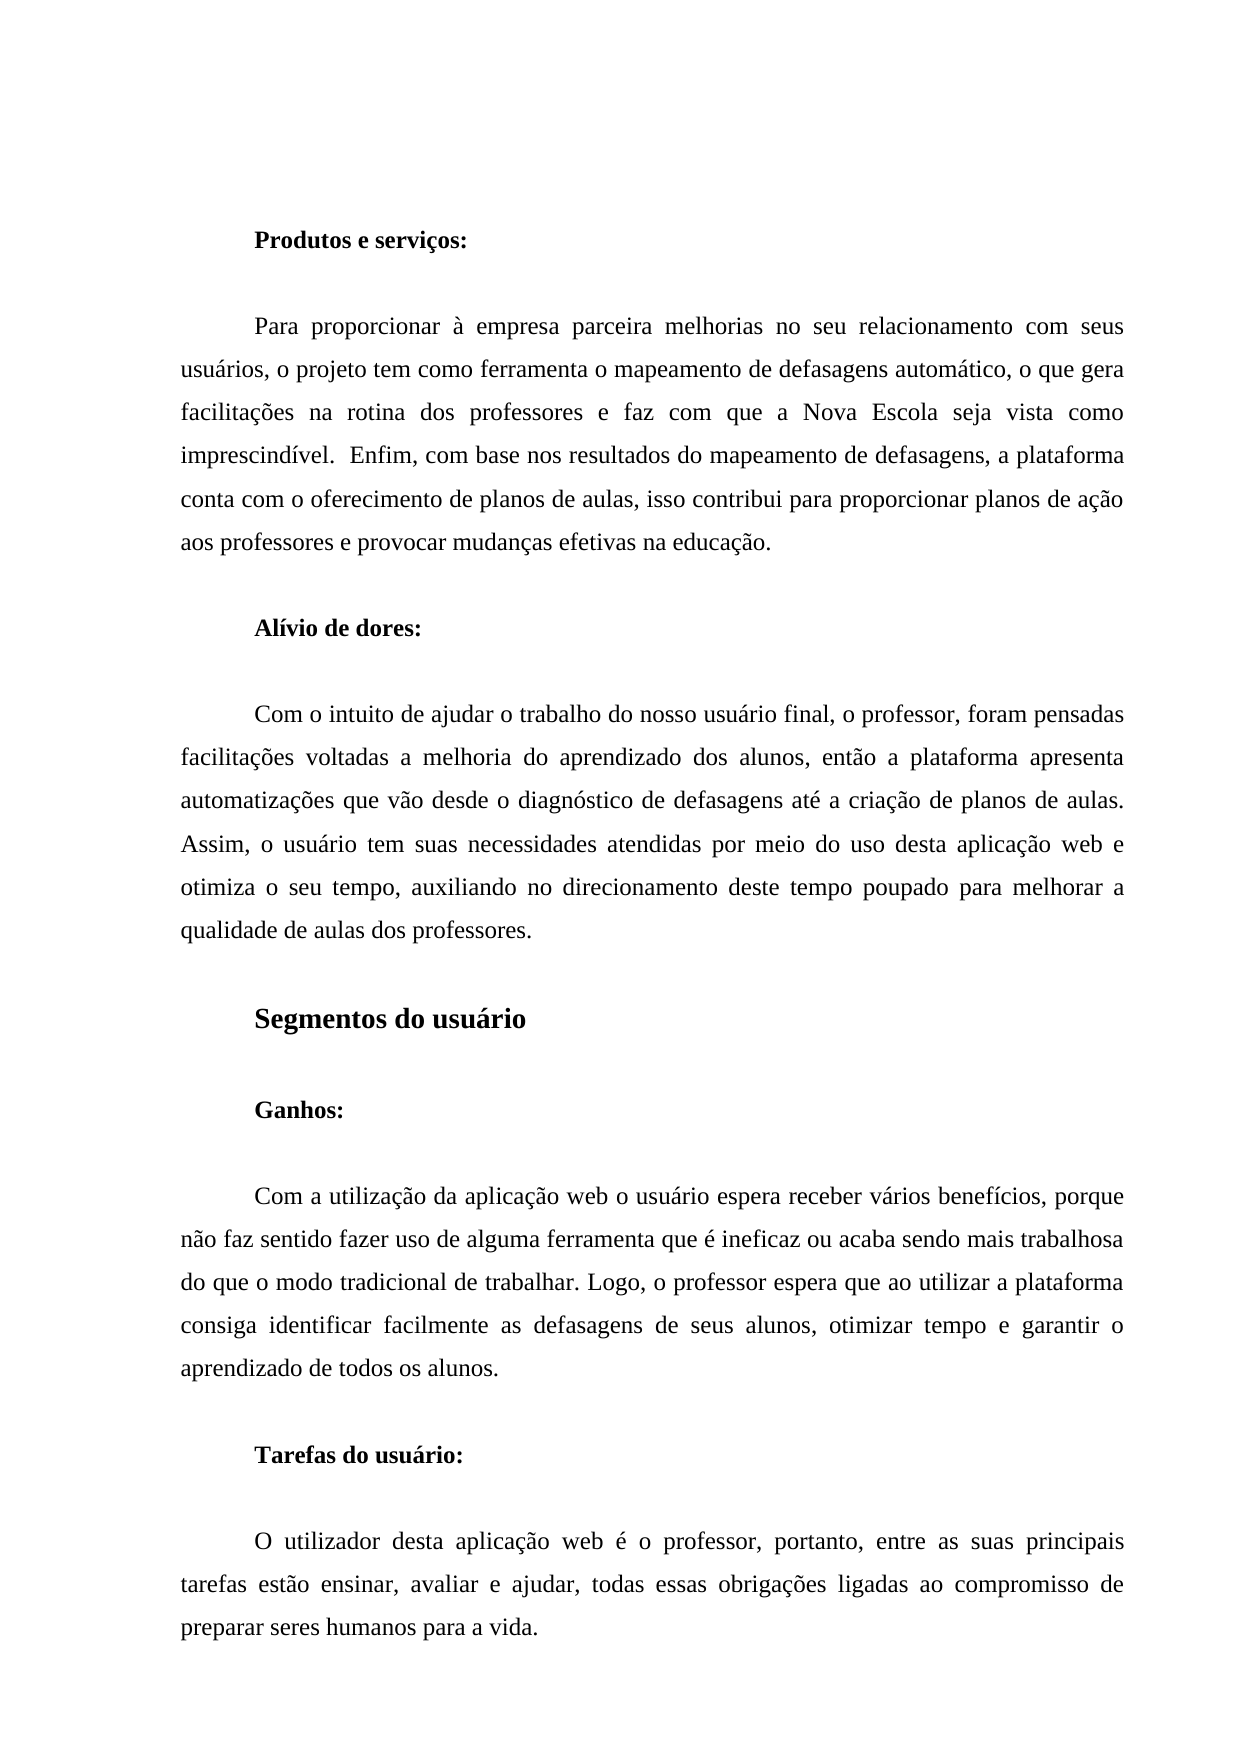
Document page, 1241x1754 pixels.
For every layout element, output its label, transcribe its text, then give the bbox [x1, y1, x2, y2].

text Produtos e serviços: [180, 225, 1125, 254]
text Tarefas do usuário: [180, 1440, 1125, 1468]
text Alívio de dores: [180, 613, 1125, 642]
text O utilizador desta aplicação web é o professor, portanto, entre as suas principais tarefas estão ensinar, avaliar e ajudar, todas essas obrigações ligadas ao compromisso de preparar seres humanos para a vida. [180, 1526, 1125, 1641]
text Com o intuito de ajudar o trabalho do nosso usuário final, o professor, foram pensadas facilitações voltadas a melhoria do aprendizado dos alunos, então a plataforma apresenta automatizações que vão desde o diagnóstico de defasagens até a criação de planos de aulas. Assim, o usuário tem suas necessidades atendidas por meio do uso desta aplicação web e otimiza o seu tempo, auxiliando no direcionamento deste tempo poupado para melhorar a qualidade de aulas dos professores. [180, 699, 1125, 944]
text Ganhos: [180, 1095, 1125, 1123]
text Com a utilização da aplicação web o usuário espera receber vários benefícios, porque não faz sentido fazer uso de alguma ferramenta que é ineficaz ou acaba sendo mais trabalhosa do que o modo tradicional de trabalhar. Logo, o professor espera que ao utilizar a plataforma consiga identificar facilmente as defasagens de seus alunos, otimizar tempo e garantir o aprendizado de todos os alunos. [180, 1181, 1125, 1382]
text Para proporcionar à empresa parceira melhorias no seu relacionamento com seus usuários, o projeto tem como ferramenta o mapeamento de defasagens automático, o que gera facilitações na rotina dos professores e faz com que a Nova Escola seja vista como imprescindível. Enfim, com base nos resultados do mapeamento de defasagens, a plataforma conta com o oferecimento de planos de aulas, isso contribui para proporcionar planos de ação aos professores e provocar mudanças efetivas na educação. [180, 311, 1125, 556]
text Segmentos do usuário [180, 1001, 1125, 1035]
